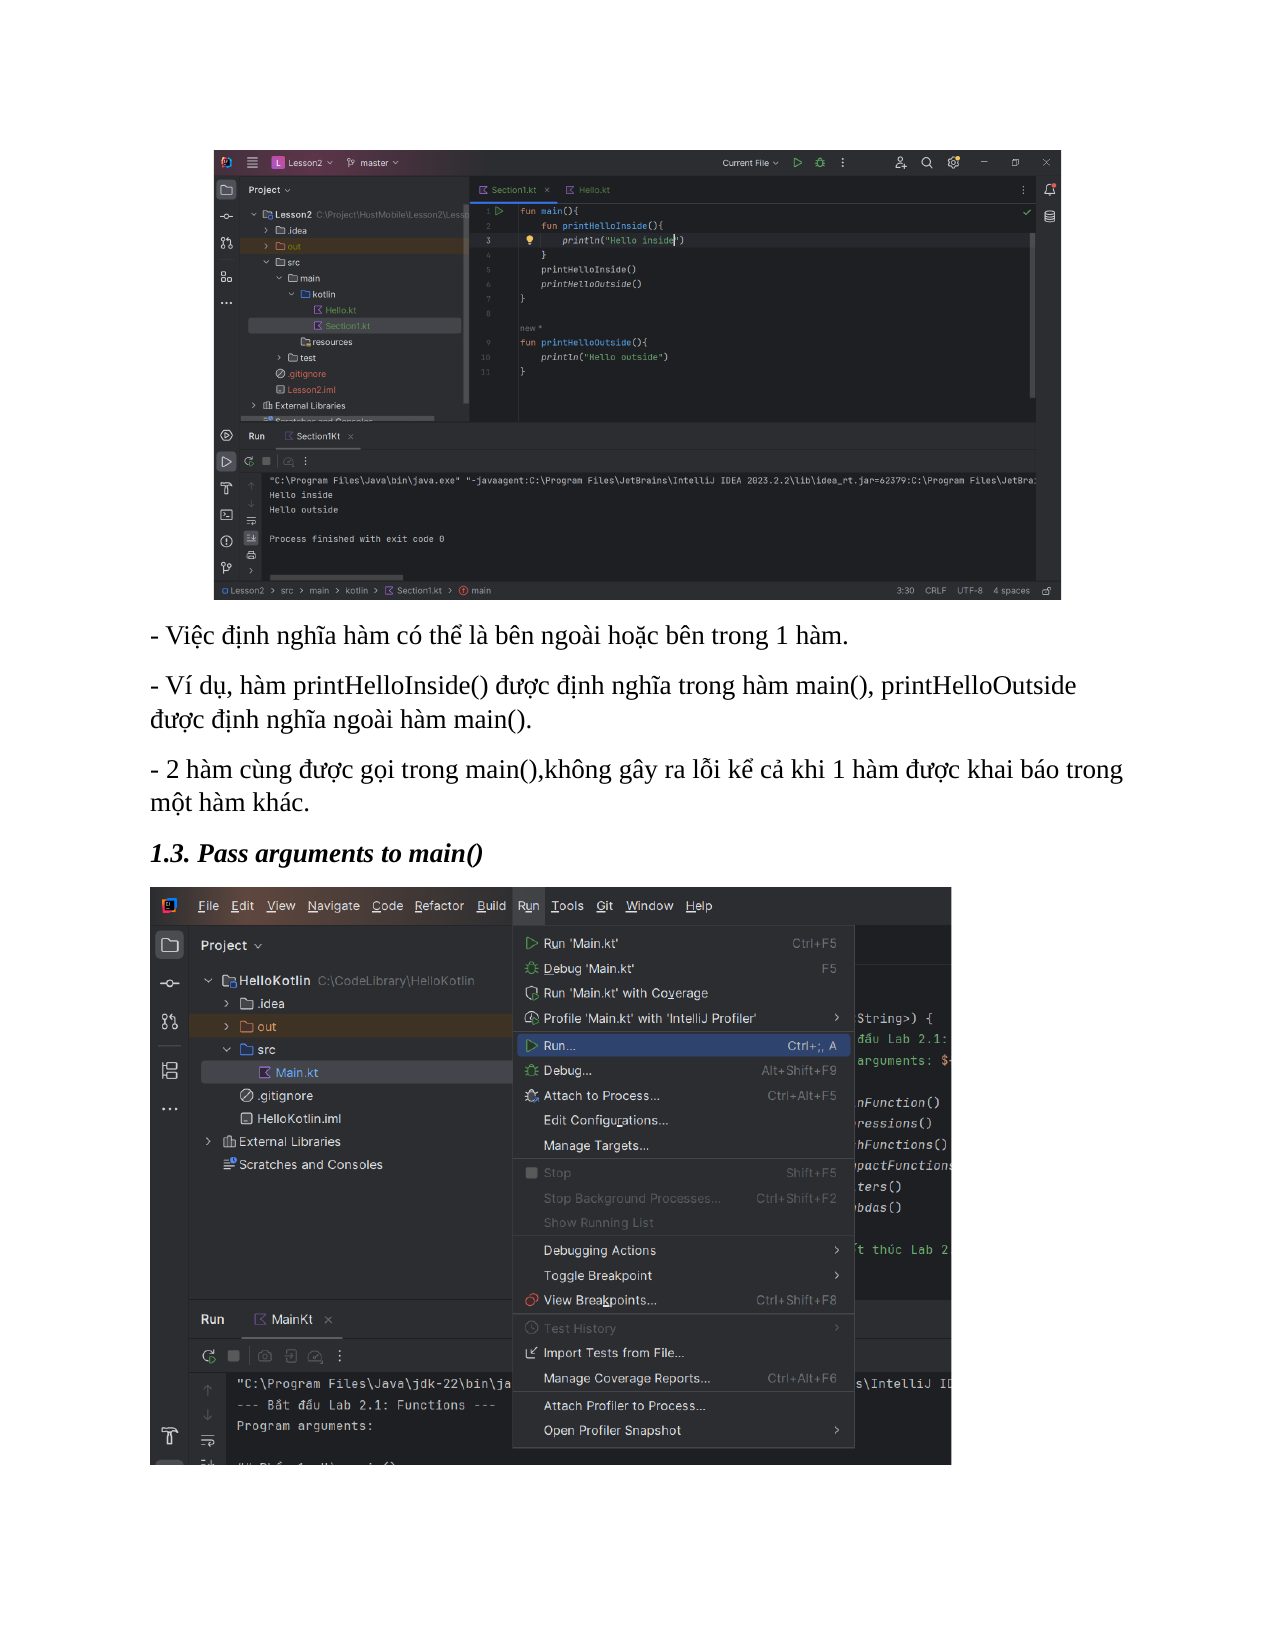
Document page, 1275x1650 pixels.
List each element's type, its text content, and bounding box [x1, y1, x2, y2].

text - 2 hàm cùng được gọi trong main(),không gây ra lỗi kể cả khi 1 hàm được khai báo trong một hàm khác. [150, 753, 1125, 818]
picture [213, 150, 1062, 600]
subtitle 1.3. Pass arguments to main() [150, 837, 1125, 868]
text - Ví dụ, hàm printHelloInside() được định nghĩa trong hàm main(), printHelloOutside được định nghĩa ngoài hàm main(). [150, 669, 1125, 734]
picture [150, 887, 952, 1465]
text - Việc định nghĩa hàm có thể là bên ngoài hoặc bên trong 1 hàm. [150, 619, 1125, 650]
